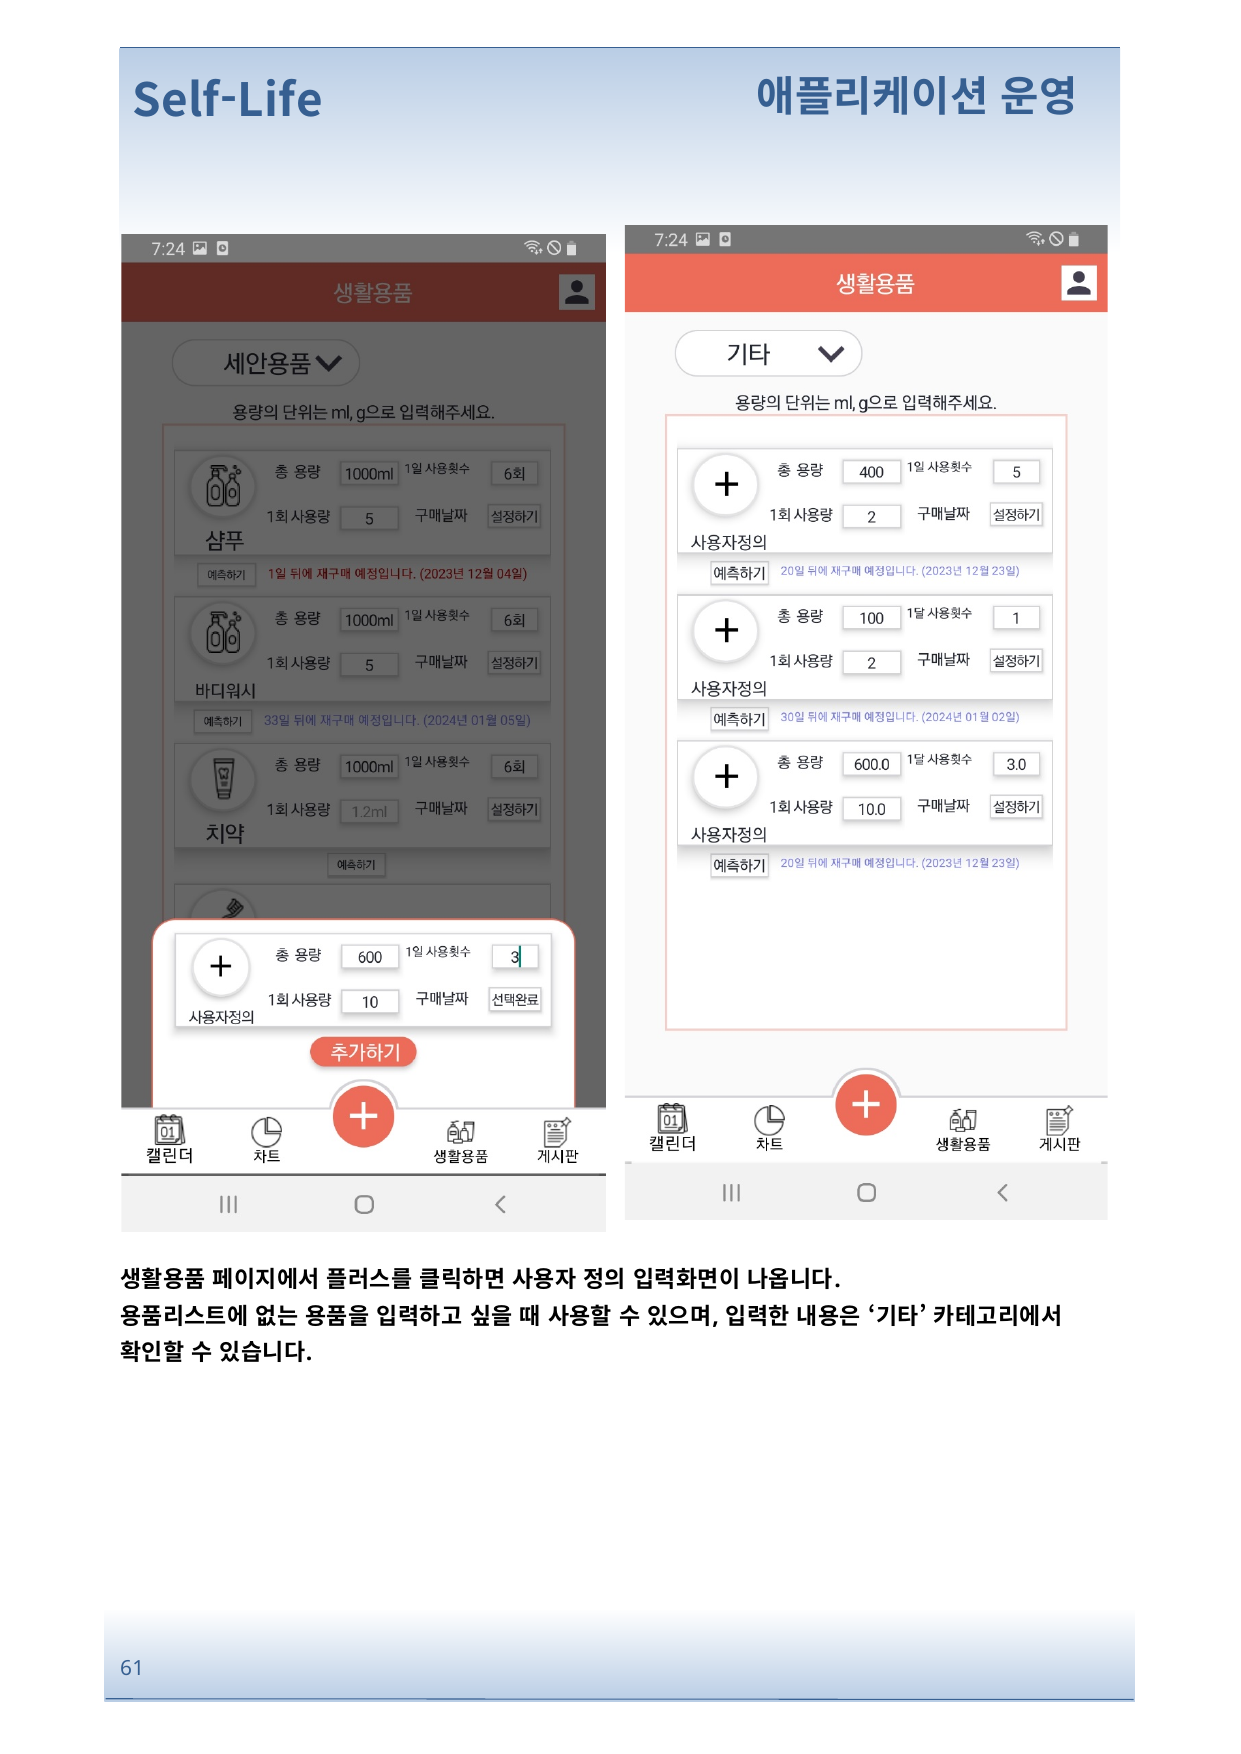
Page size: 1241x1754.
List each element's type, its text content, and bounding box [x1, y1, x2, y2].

picture [121, 234, 606, 1232]
text 생활용품 페이지에서 플러스를 클릭하면 사용자 정의 입력화면이 나옵니다. [120, 1261, 1120, 1294]
text 용품리스트에 없는 용품을 입력하고 싶을 때 사용할 수 있으며, 입력한 내용은 ‘기타’ 카테고리에서 확인할 수 있습니다. [120, 1298, 1120, 1368]
table_header Self-Life [120, 48, 714, 138]
picture [624, 225, 1108, 1220]
table_header 애플리케이션 운영 [714, 48, 1120, 138]
